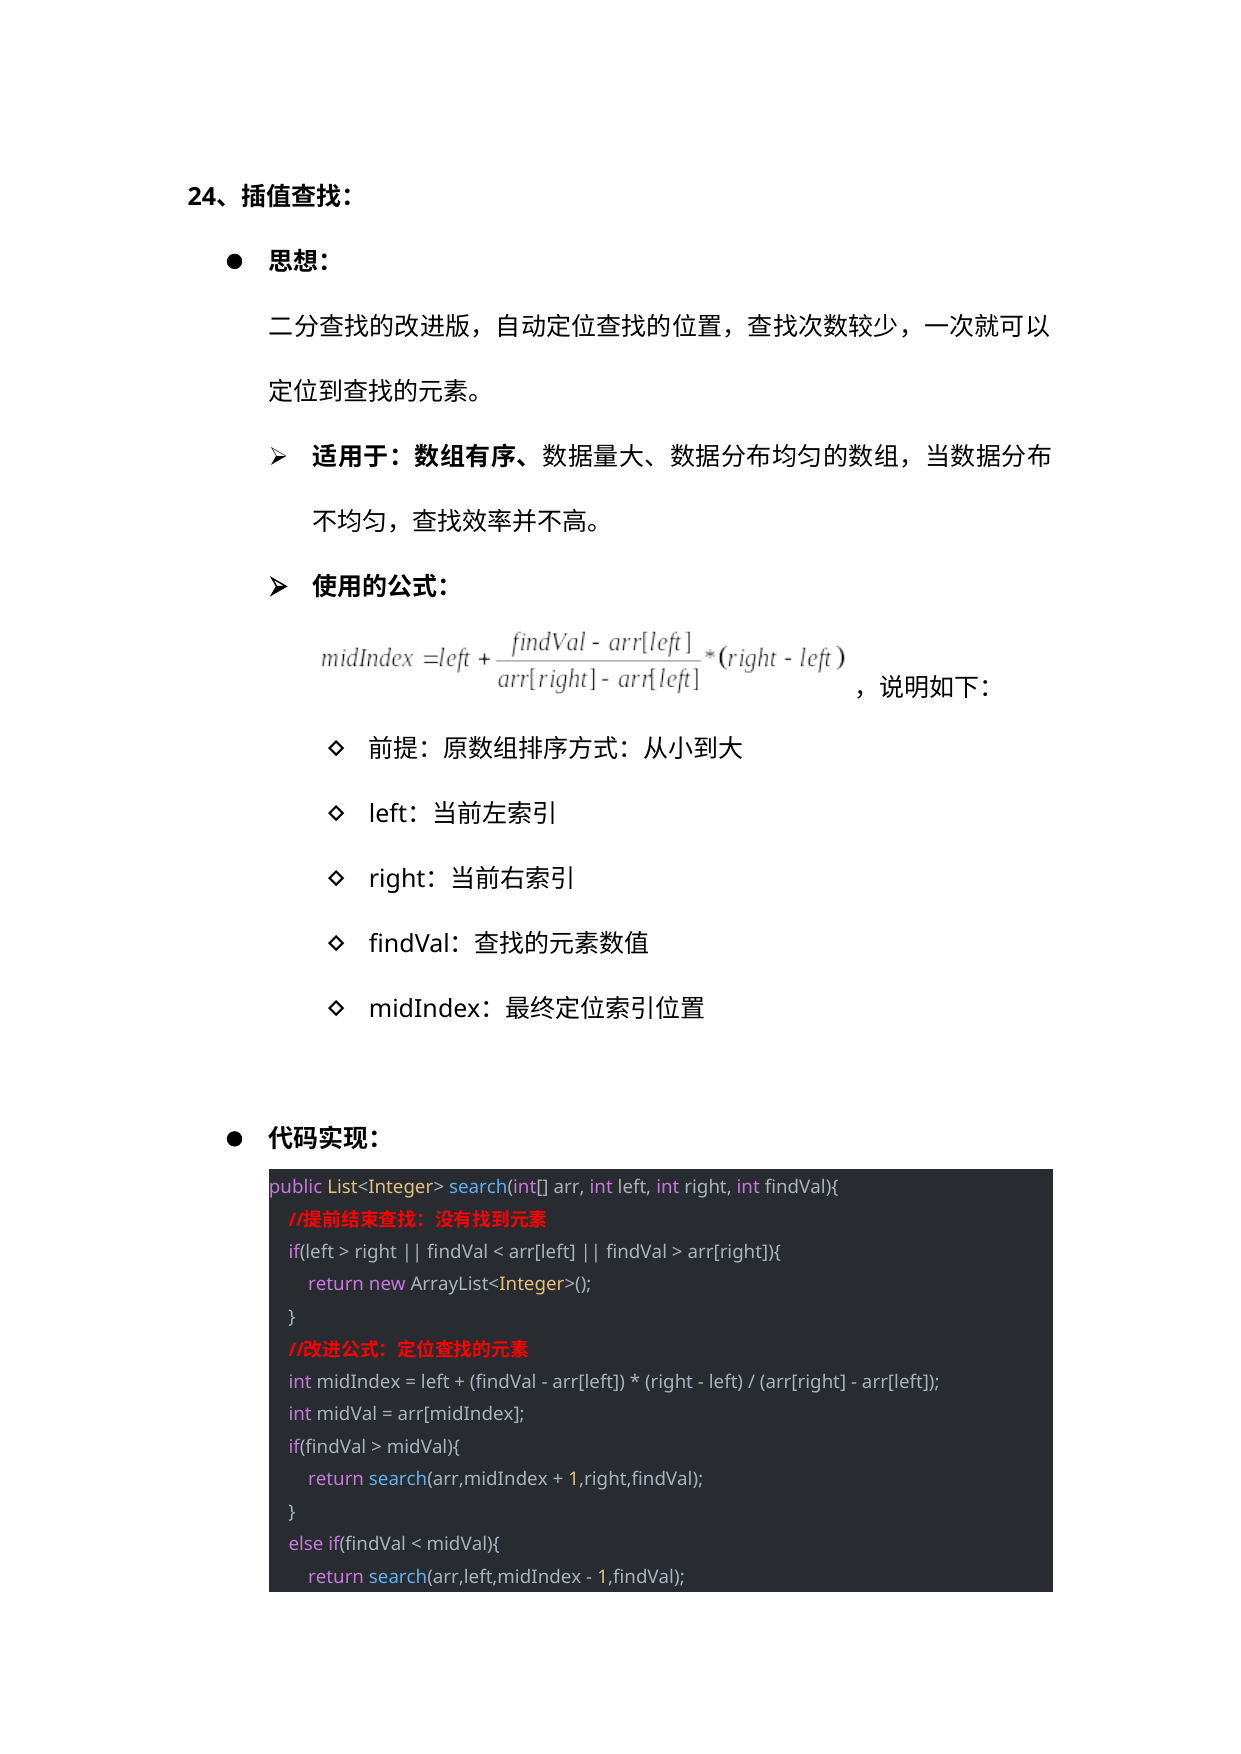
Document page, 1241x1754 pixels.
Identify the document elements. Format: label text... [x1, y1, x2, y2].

list ，说明如下： [269, 617, 1053, 714]
list 思想： [225, 227, 1053, 292]
list left：当前左索引 [325, 779, 1053, 844]
list midIndex：最终定位索引位置 [325, 974, 1053, 1039]
list 二分查找的改进版，自动定位查找的位置，查找次数较少，一次就可以定位到查找的元素。 [269, 292, 1053, 422]
list findVal：查找的元素数值 [325, 909, 1053, 974]
list 前提：原数组排序方式：从小到大 [325, 714, 1053, 779]
list 使用的公式： [269, 552, 1053, 617]
list 插值查找： [187, 162, 1053, 227]
list right：当前右索引 [325, 844, 1053, 909]
list 代码实现： [225, 1104, 1053, 1169]
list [269, 1169, 1053, 1592]
list 适用于：数组有序、数据量大、数据分布均匀的数组，当数据分布不均匀，查找效率并不高。 [269, 422, 1053, 552]
